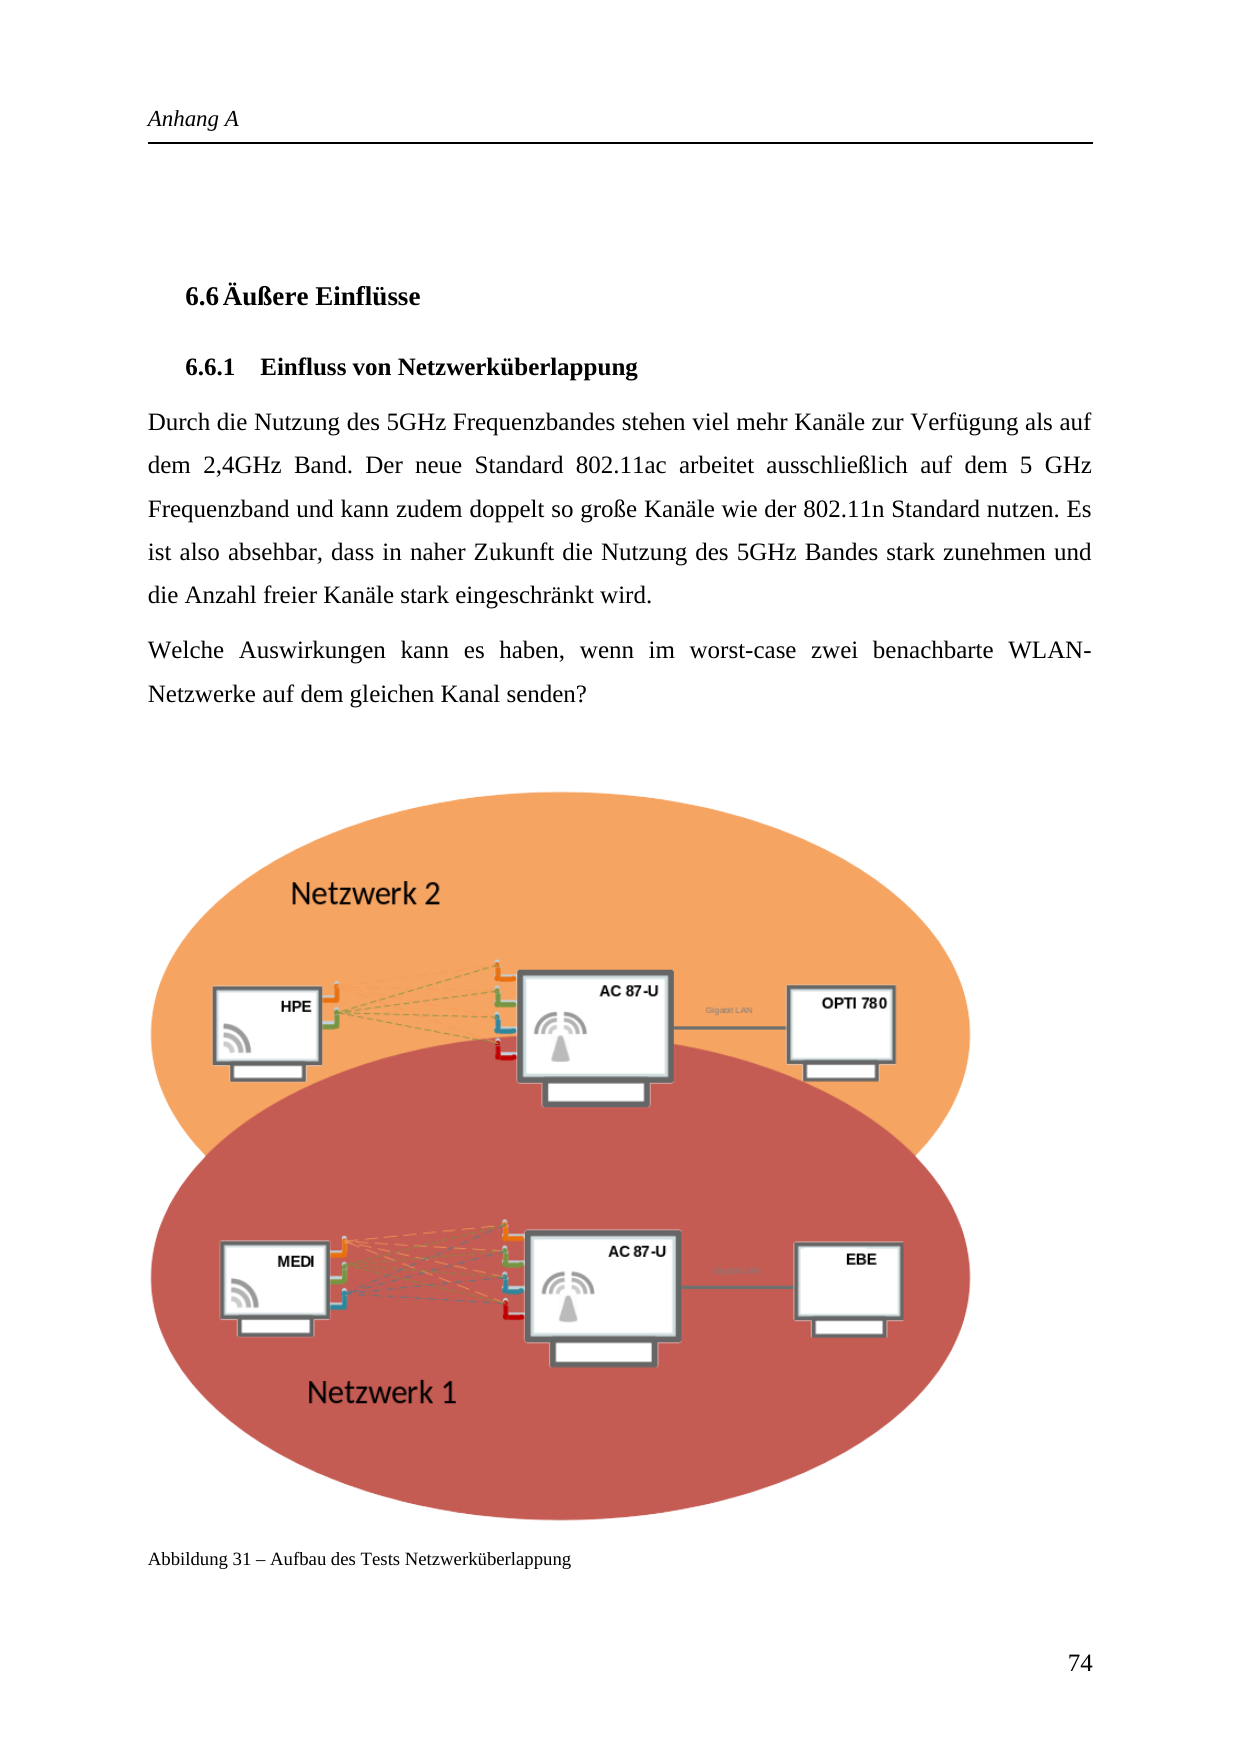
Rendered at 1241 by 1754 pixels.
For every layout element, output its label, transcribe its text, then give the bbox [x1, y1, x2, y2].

subtitle Einfluss von Netzwerküberlappung [185, 352, 1093, 381]
subtitle Äußere Einflüsse [185, 280, 1093, 311]
text Abbildung 31 – Aufbau des Tests Netzwerküberlappung [148, 1548, 1093, 1569]
text Welche Auswirkungen kann es haben, wenn im worst-case zwei benachbarte WLAN-Netzwerke auf dem gleichen Kanal senden? [148, 636, 1093, 707]
text Durch die Nutzung des 5GHz Frequenzbandes stehen viel mehr Kanäle zur Verfügung als auf dem 2,4GHz Band. Der neue Standard 802.11ac arbeitet ausschließlich auf dem 5 GHz Frequenzband und kann zudem doppelt so große Kanäle wie der 802.11n Standard nutzen. Es ist also absehbar, dass in naher Zukunft die Nutzung des 5GHz Bandes stark zunehmen und die Anzahl freier Kanäle stark eingeschränkt wird. [148, 407, 1093, 609]
